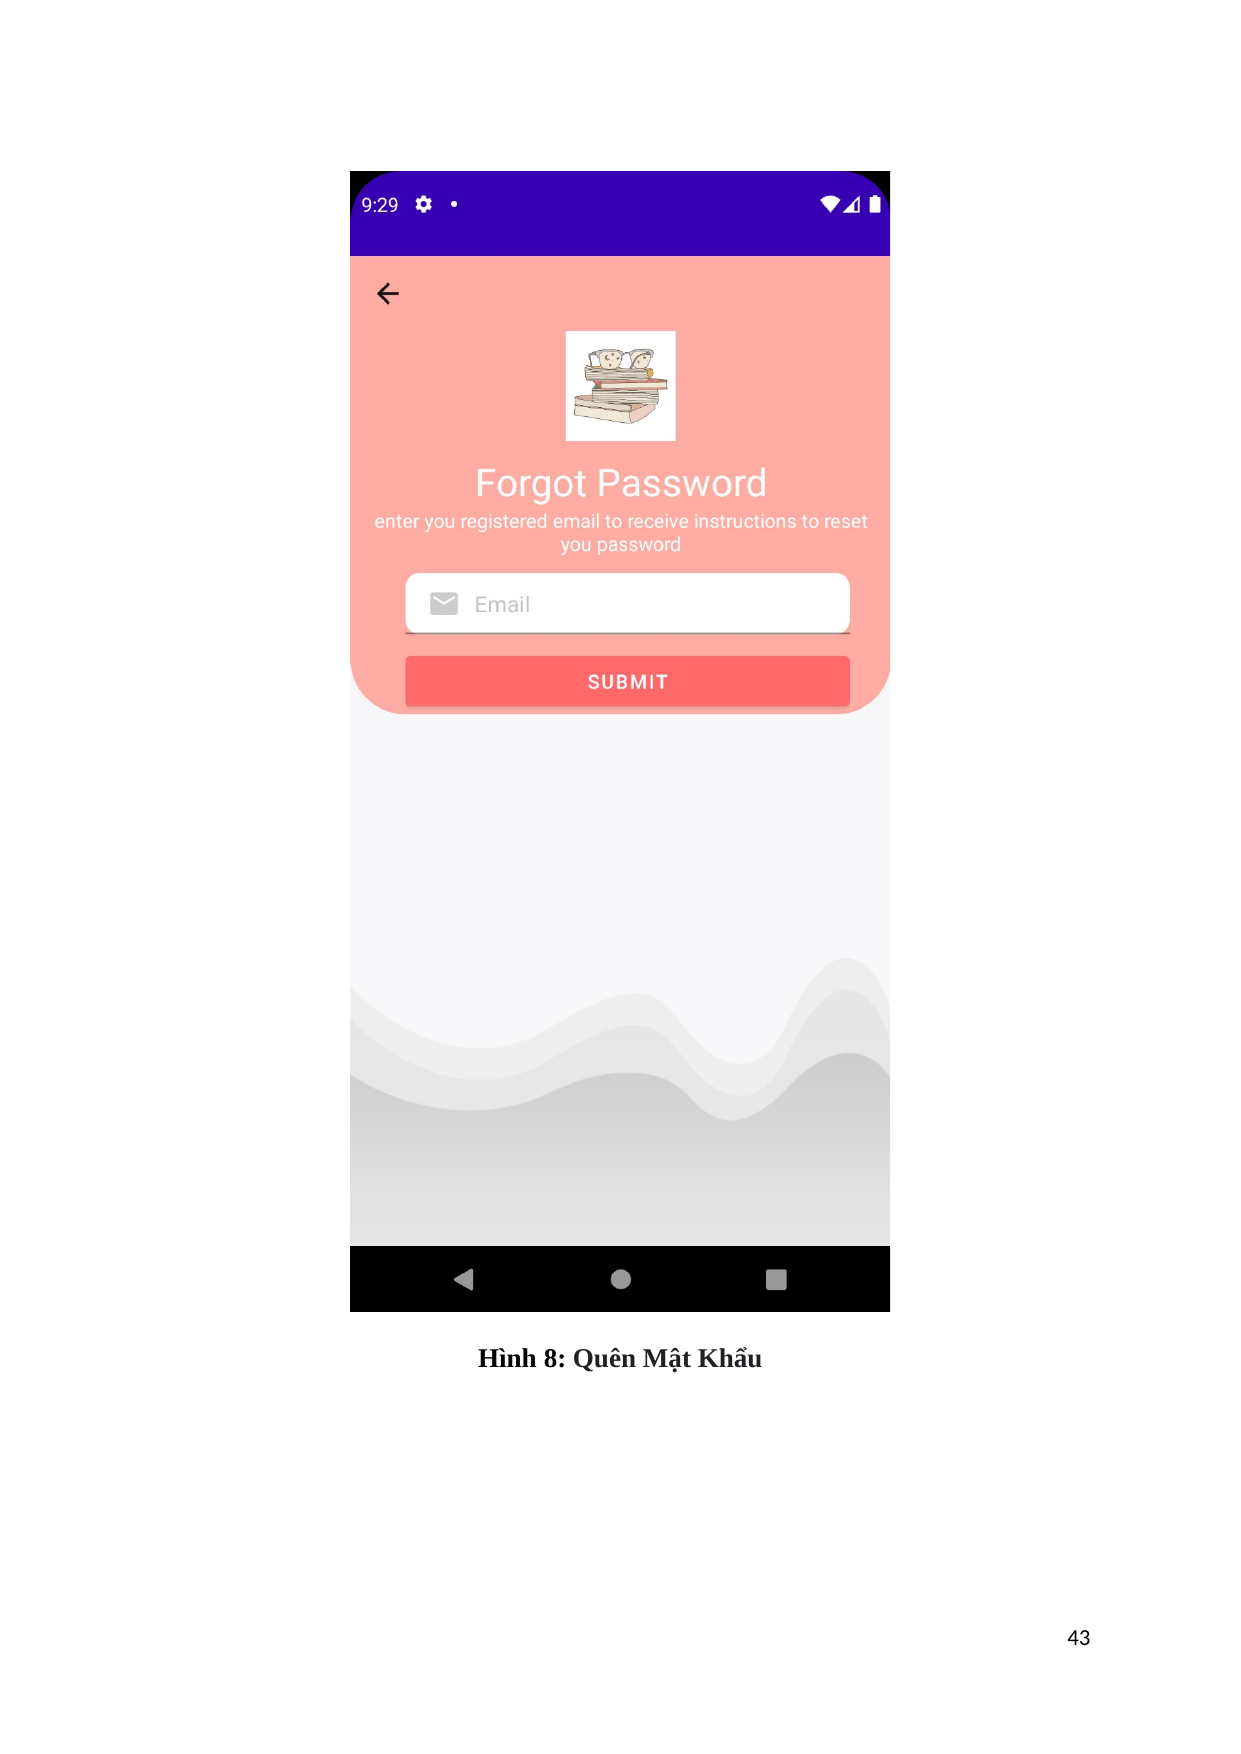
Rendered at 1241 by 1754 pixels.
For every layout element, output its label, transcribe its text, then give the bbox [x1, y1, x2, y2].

text Hình 8: Quên Mật Khẩu [150, 1342, 1090, 1373]
picture [350, 171, 891, 1312]
